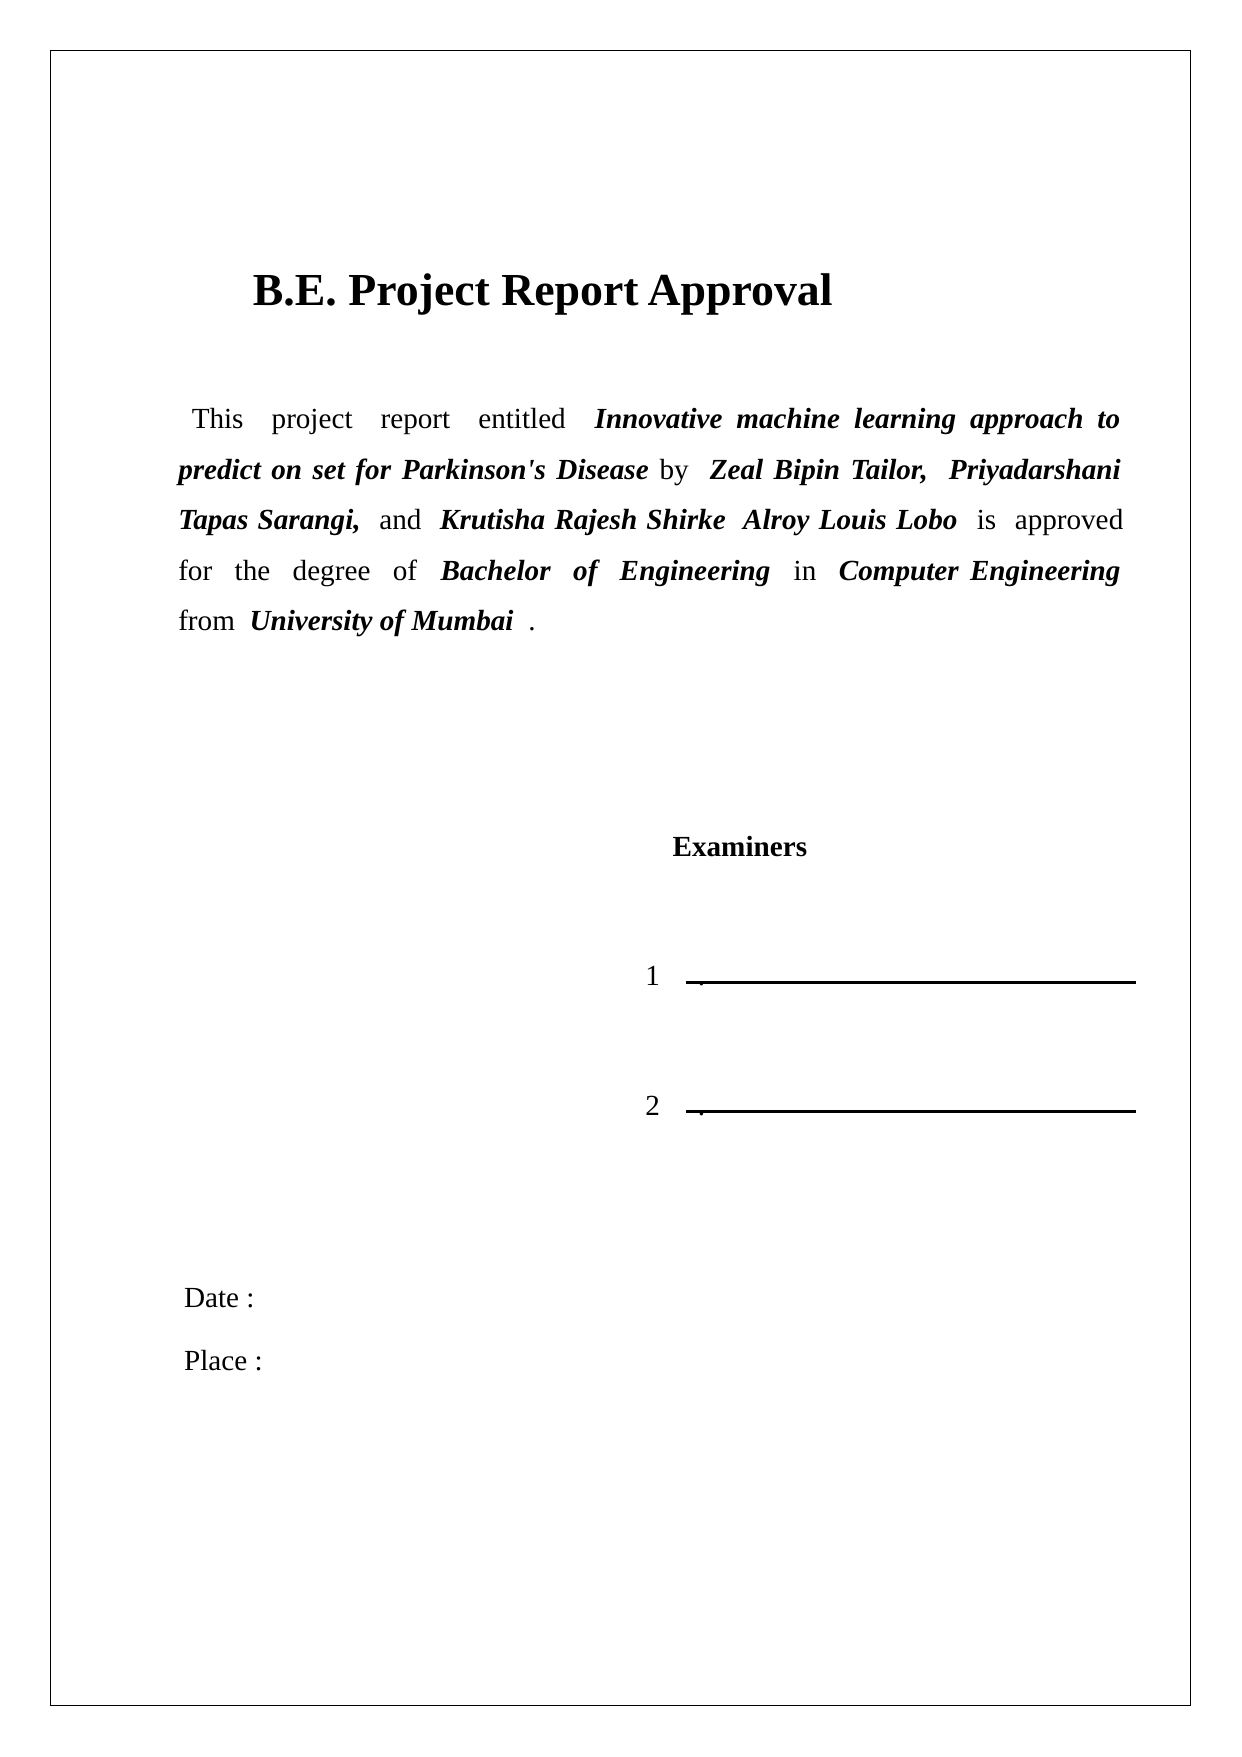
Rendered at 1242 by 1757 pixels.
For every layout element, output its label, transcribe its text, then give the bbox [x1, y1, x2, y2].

text Date : [177, 1280, 1096, 1314]
text Place : [177, 1343, 1096, 1376]
list . [599, 958, 751, 992]
list . [599, 1088, 751, 1121]
text B.E. Project Report Approval [127, 262, 1163, 315]
subtitle Examiners [309, 829, 1163, 863]
text This project report entitled Innovative machine learning approach to predict on set for Parkinson's Disease by Zeal Bipin Tailor, Priyadarshani Tapas Sarangi, and Krutisha Rajesh Shirke Alroy Louis Lobo is approved for the degree of Bachelor of Engineering in Computer Engineering from University of Mumbai . [178, 402, 1124, 636]
